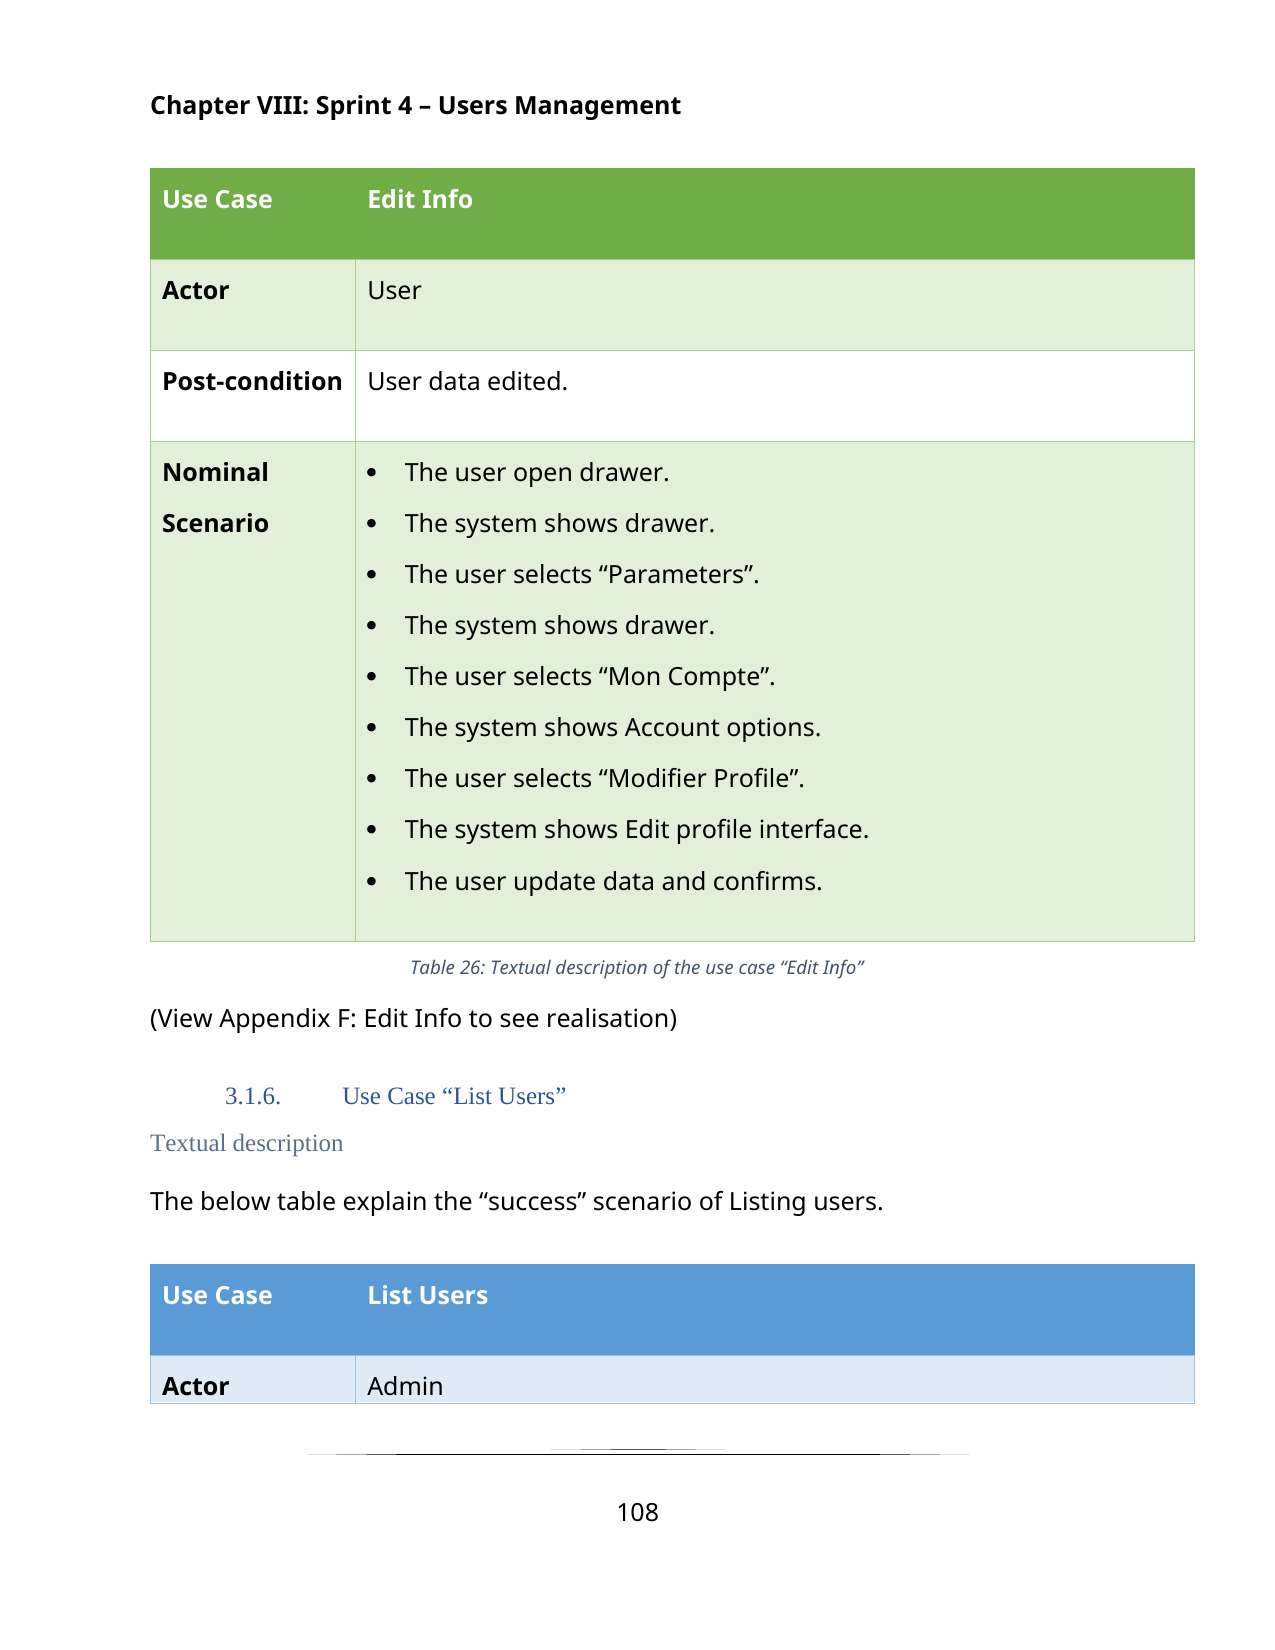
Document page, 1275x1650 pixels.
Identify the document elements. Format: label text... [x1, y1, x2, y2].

table_cell Actor [151, 260, 355, 350]
table_cell The user open drawer. The system shows drawer. The user selects “Parameters”. The system shows drawer. The user selects “Mon Compte”. The system shows Account options. The user selects “Modifier Profile”. The system shows Edit profile interface. The user update data and confirms. [356, 442, 1194, 941]
table_cell Actor [151, 1356, 355, 1402]
text Table 26: Textual description of the use case “Edit Info” [150, 954, 1125, 980]
table_header List Users [356, 1265, 1194, 1355]
subtitle Textual description [150, 1128, 1125, 1157]
table_header Use Case [151, 169, 355, 259]
table_cell Post-condition [151, 351, 355, 441]
table_cell Admin [356, 1356, 1194, 1402]
table_header Edit Info [356, 169, 1194, 259]
text (View Appendix F: Edit Info to see realisation) [150, 1001, 1125, 1034]
table_header Use Case [151, 1265, 355, 1355]
table_cell Nominal Scenario [151, 442, 355, 941]
table_cell User [356, 260, 1194, 350]
text The below table explain the “success” scenario of Listing users. [150, 1184, 1125, 1218]
subtitle Use Case “List Users” [225, 1081, 1125, 1109]
table_cell User data edited. [356, 351, 1194, 441]
